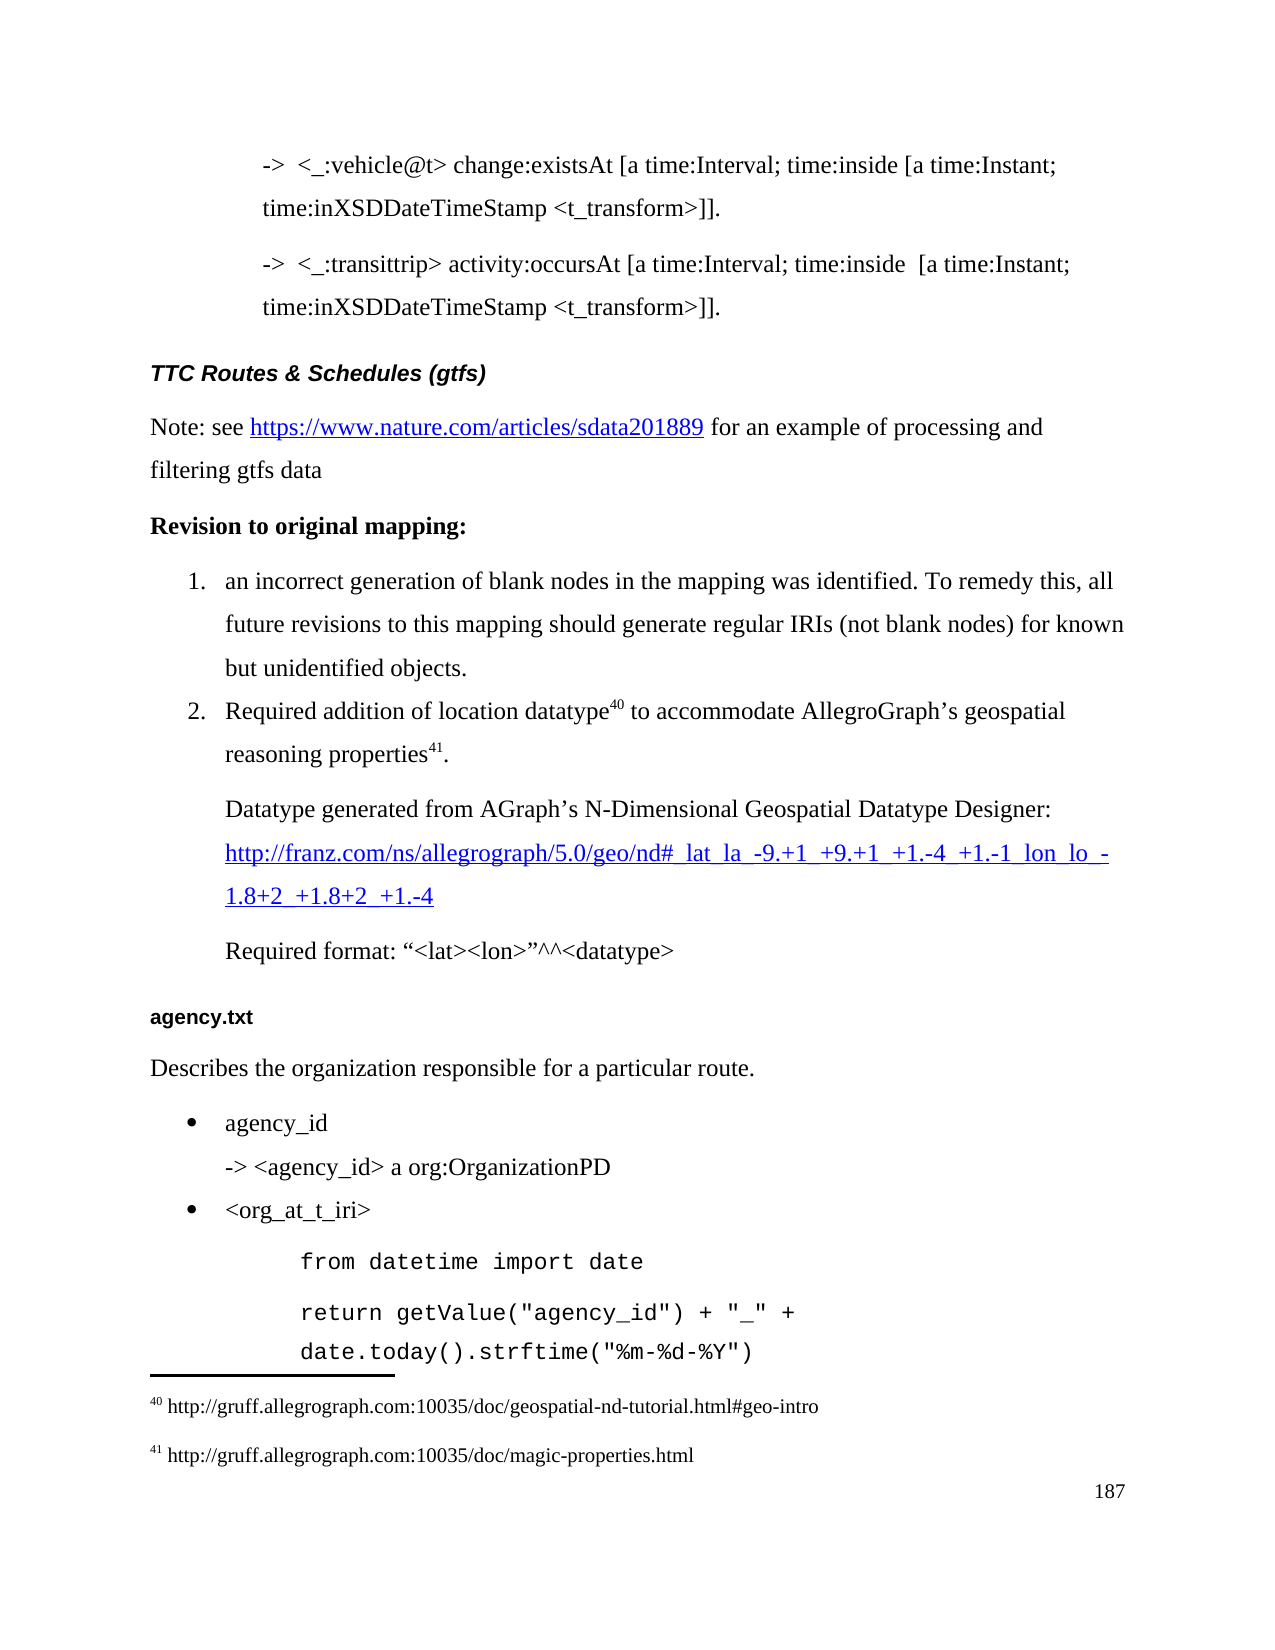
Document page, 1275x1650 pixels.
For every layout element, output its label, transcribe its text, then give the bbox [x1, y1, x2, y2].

text Required format: “<lat><lon>”^^<datatype> [225, 936, 1125, 965]
list an incorrect generation of blank nodes in the mapping was identified. To remedy this, all future revisions to this mapping should generate regular IRIs (not blank nodes) for known but unidentified objects. [187, 566, 1125, 681]
text return getValue("agency_id") + "_" + date.today().strftime("%m-%d-%Y") [300, 1302, 1125, 1367]
list <org_at_t_iri> [187, 1195, 1125, 1223]
text from datetime import date [300, 1250, 1125, 1276]
text Datatype generated from AGraph’s N-Dimensional Geospatial Datatype Designer: http://franz.com/ns/allegrograph/5.0/geo/nd#_lat_la_-9.+1_+9.+1_+1.-4_+1.-1_lon_lo_-1.8+2_+1.8+2_+1.-4 [225, 794, 1125, 909]
text Describes the organization responsible for a particular route. [150, 1053, 1125, 1082]
text Revision to original mapping: [150, 511, 1125, 539]
list Required addition of location datatype to accommodate AllegroGraph’s geospatial reasoning properties. [187, 696, 1125, 768]
subtitle agency.txt [150, 1004, 1125, 1028]
list agency_id -> <agency_id> a org:OrganizationPD [187, 1108, 1125, 1180]
text Note: see https://www.nature.com/articles/sdata201889 for an example of processing and filtering gtfs data [150, 412, 1125, 484]
subtitle TTC Routes & Schedules (gtfs) [150, 360, 1125, 386]
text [262, 150, 1125, 222]
text -> <_:transittrip> activity:occursAt [a time:Interval; time:inside [a time:Instant; time:inXSDDateTimeStamp <t_transform>]]. [262, 249, 1125, 321]
